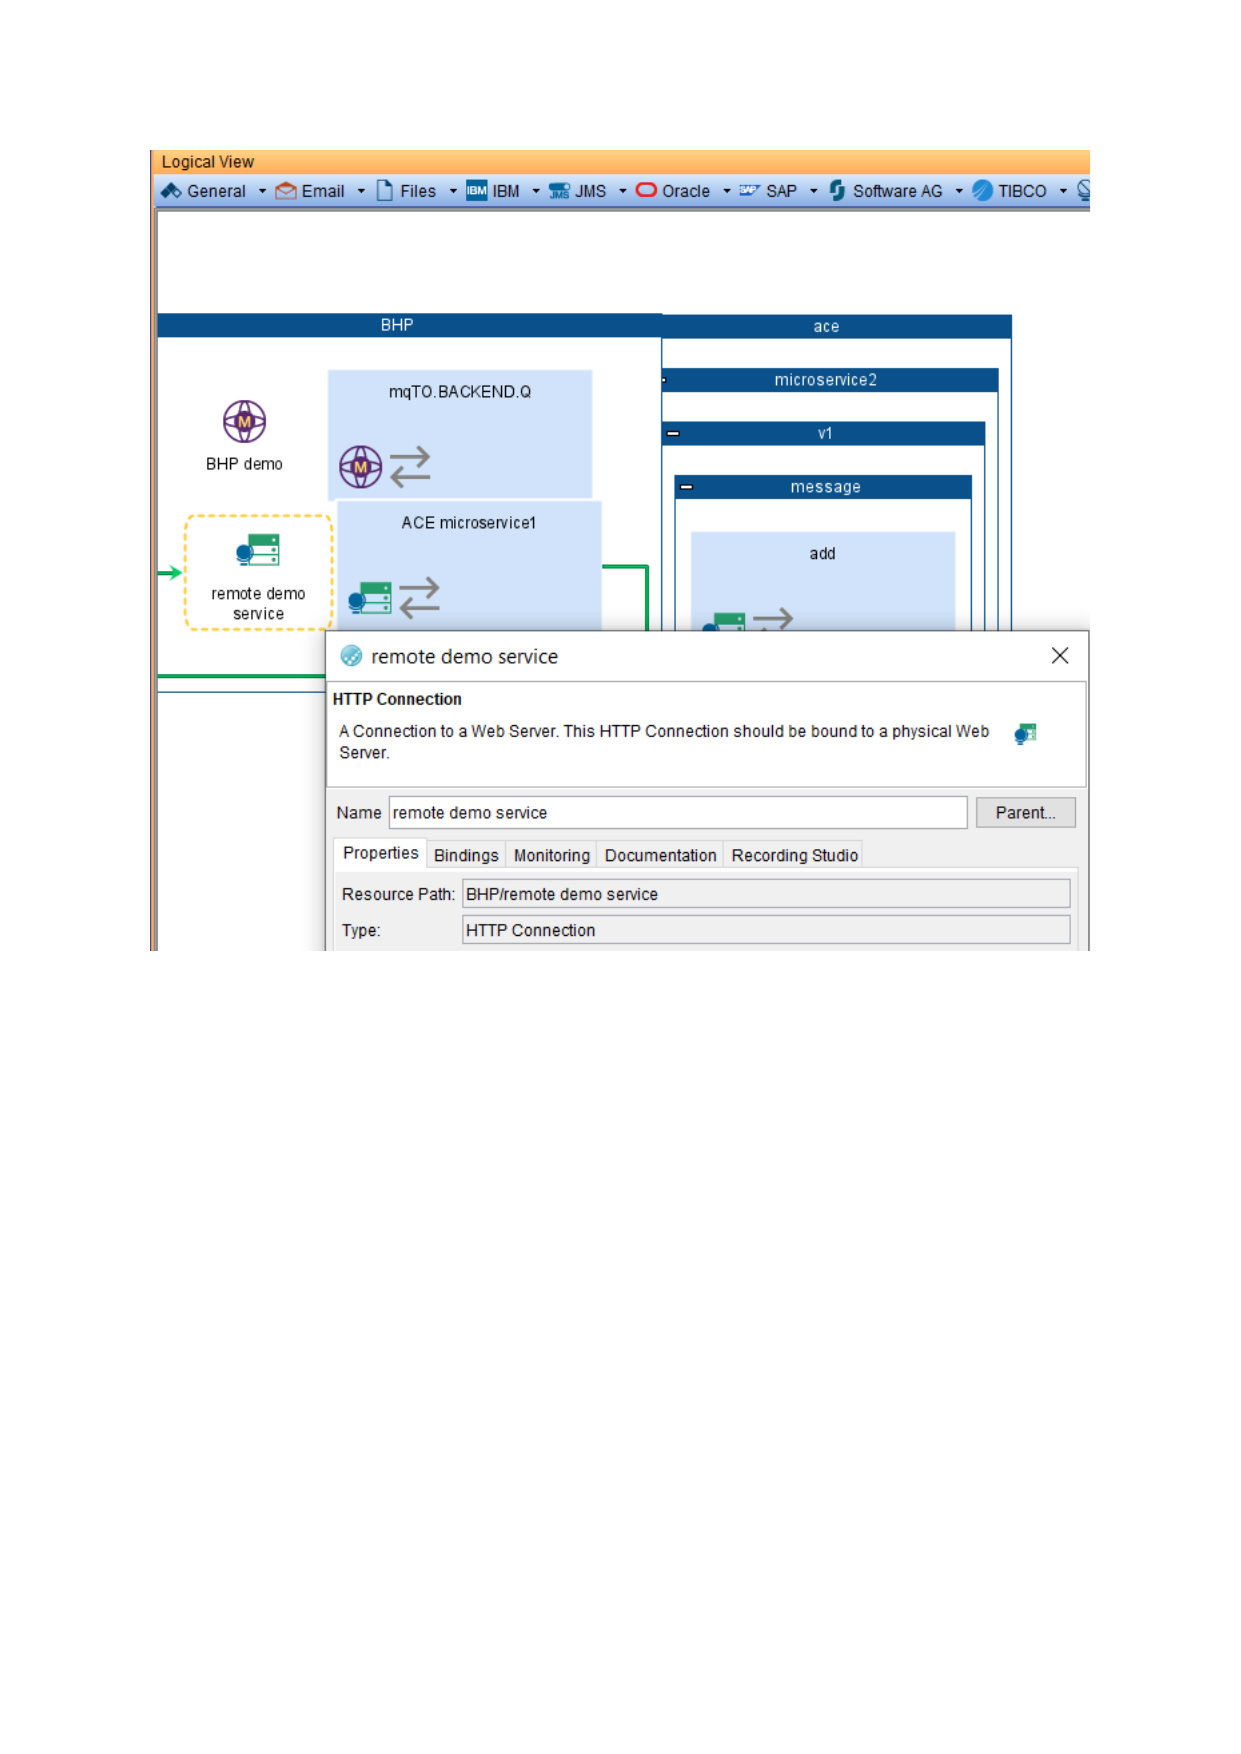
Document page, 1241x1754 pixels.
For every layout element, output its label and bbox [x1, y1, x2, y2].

picture [150, 150, 1091, 951]
